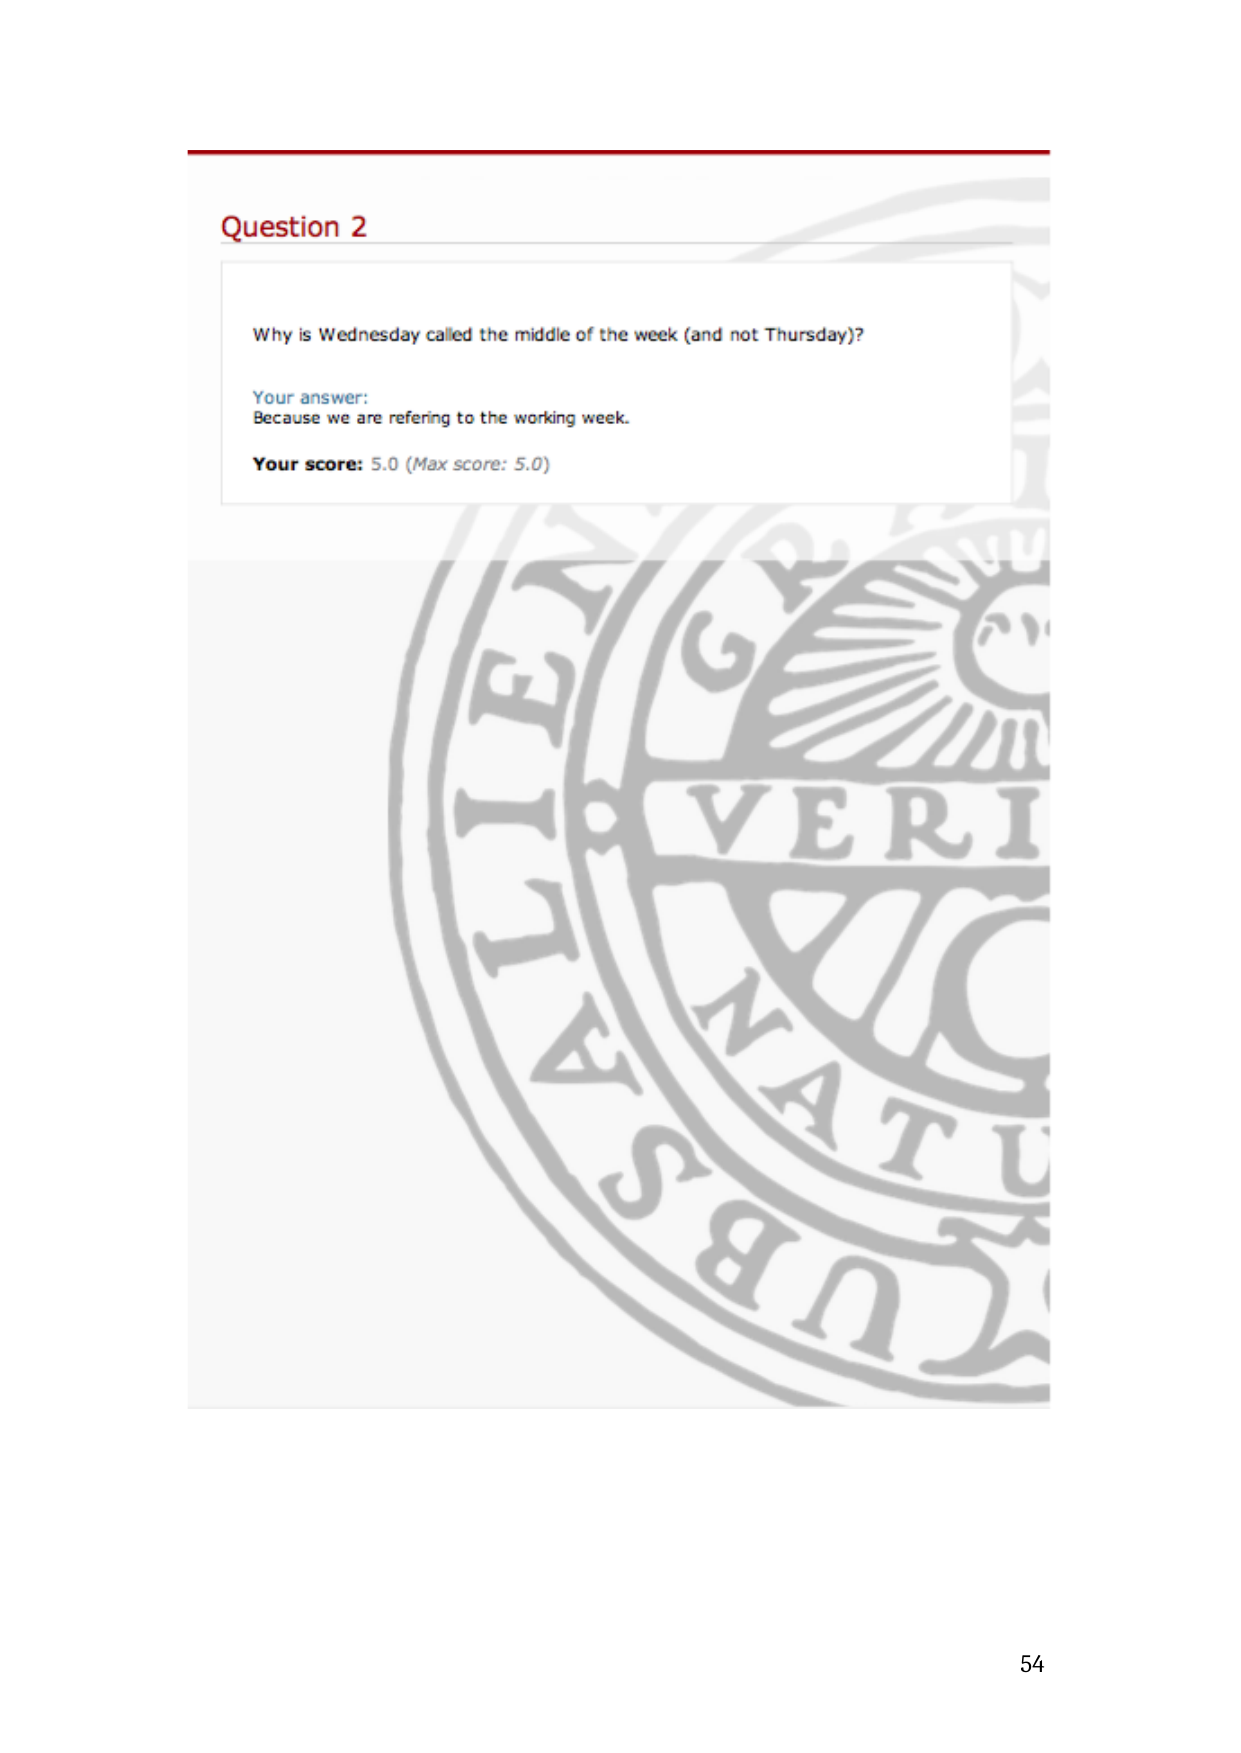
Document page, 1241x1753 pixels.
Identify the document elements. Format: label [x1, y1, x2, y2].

picture [187, 150, 1052, 1409]
